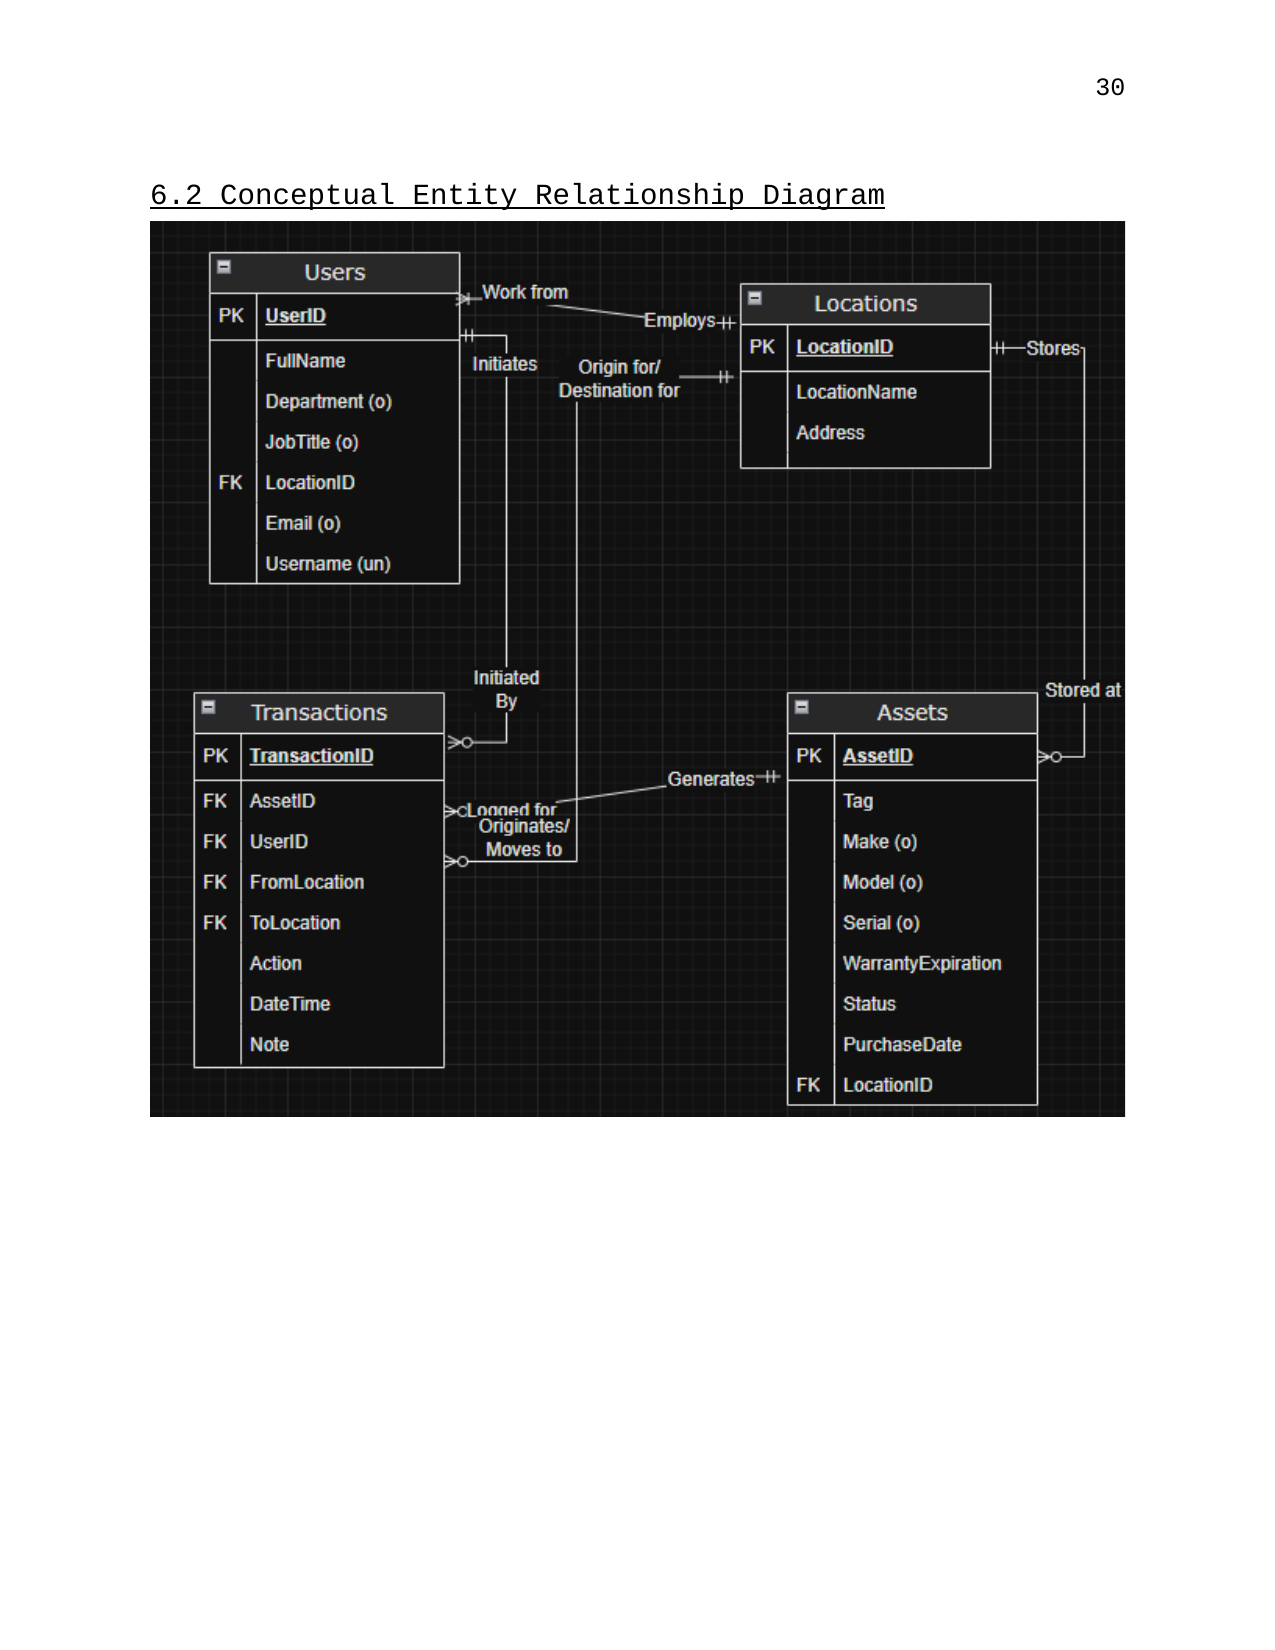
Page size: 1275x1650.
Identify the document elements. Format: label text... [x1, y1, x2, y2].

text 6.2 Conceptual Entity Relationship Diagram [150, 180, 1125, 213]
picture [150, 221, 1125, 1117]
